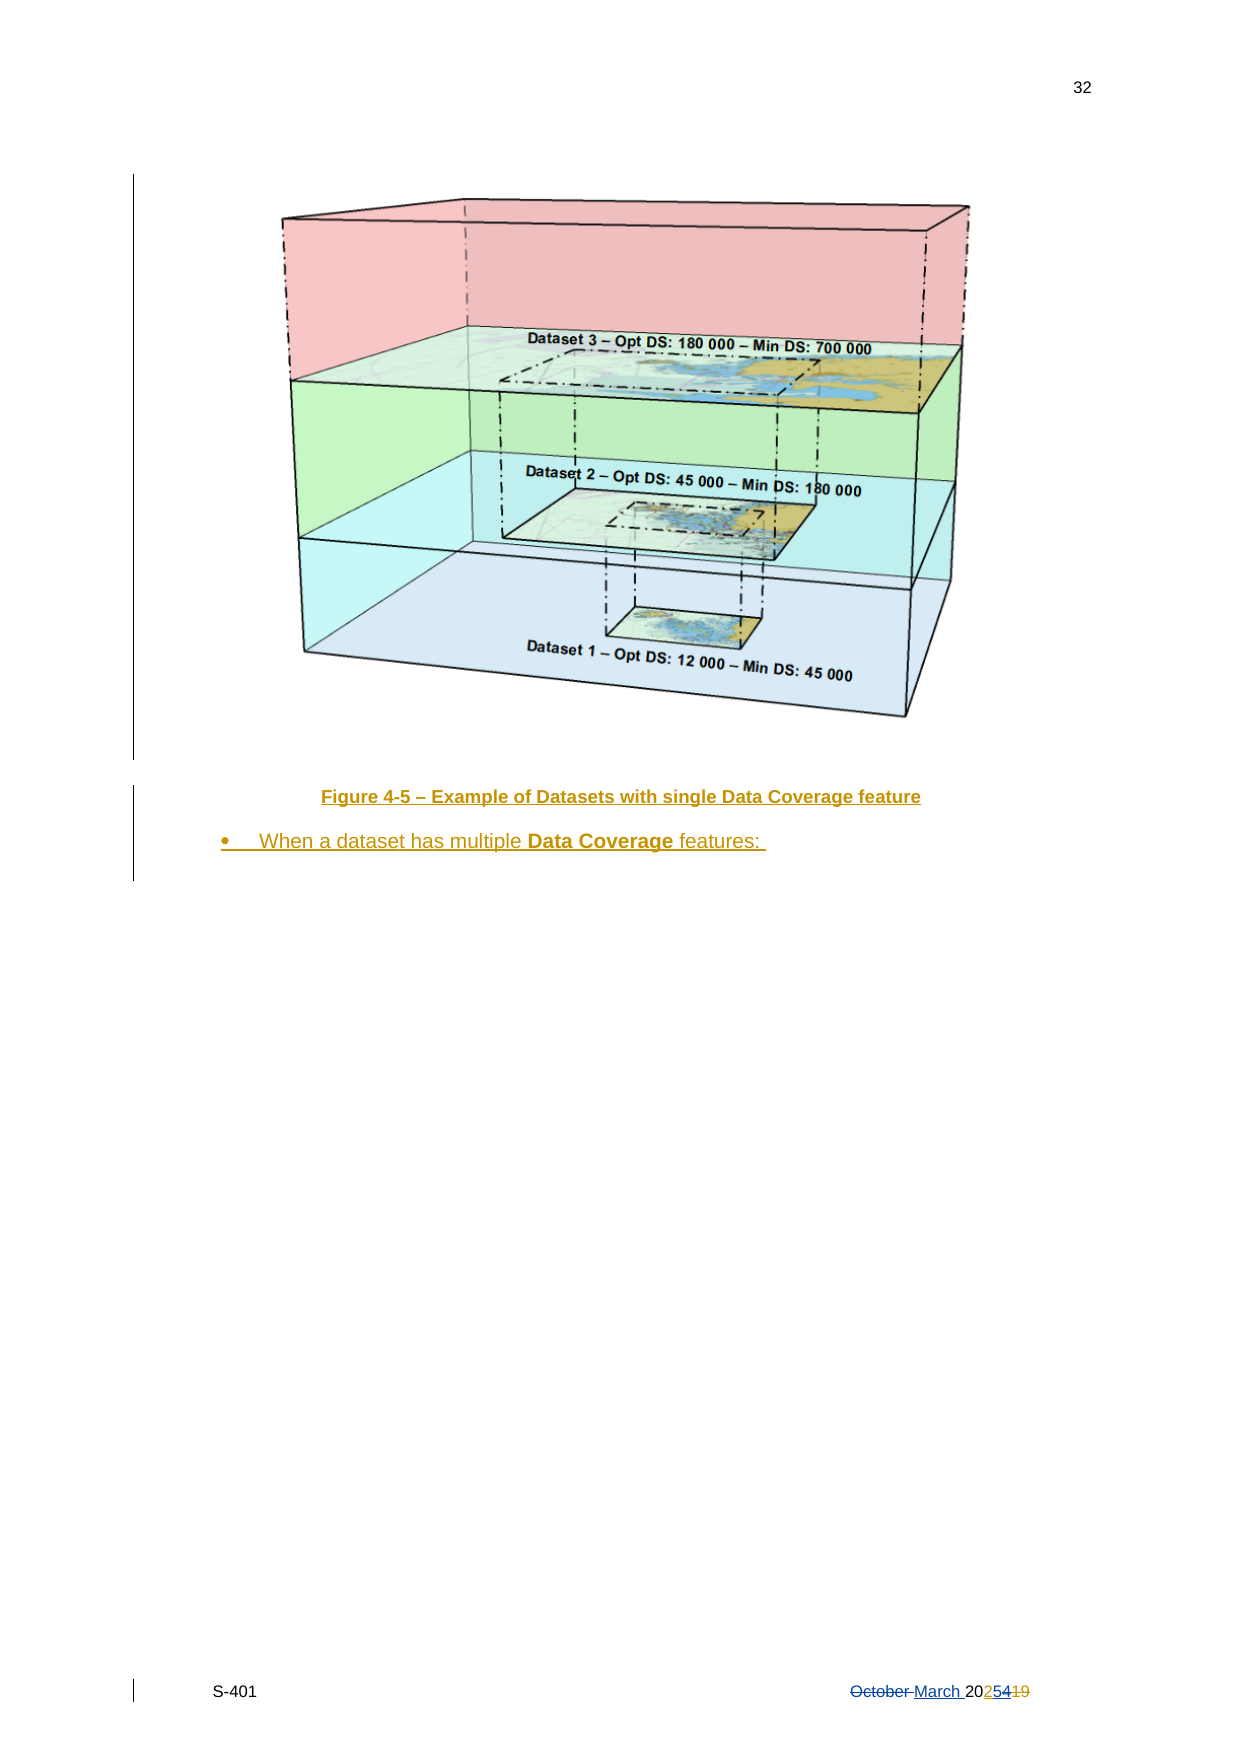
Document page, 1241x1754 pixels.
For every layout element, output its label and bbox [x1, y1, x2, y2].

picture [253, 173, 999, 736]
